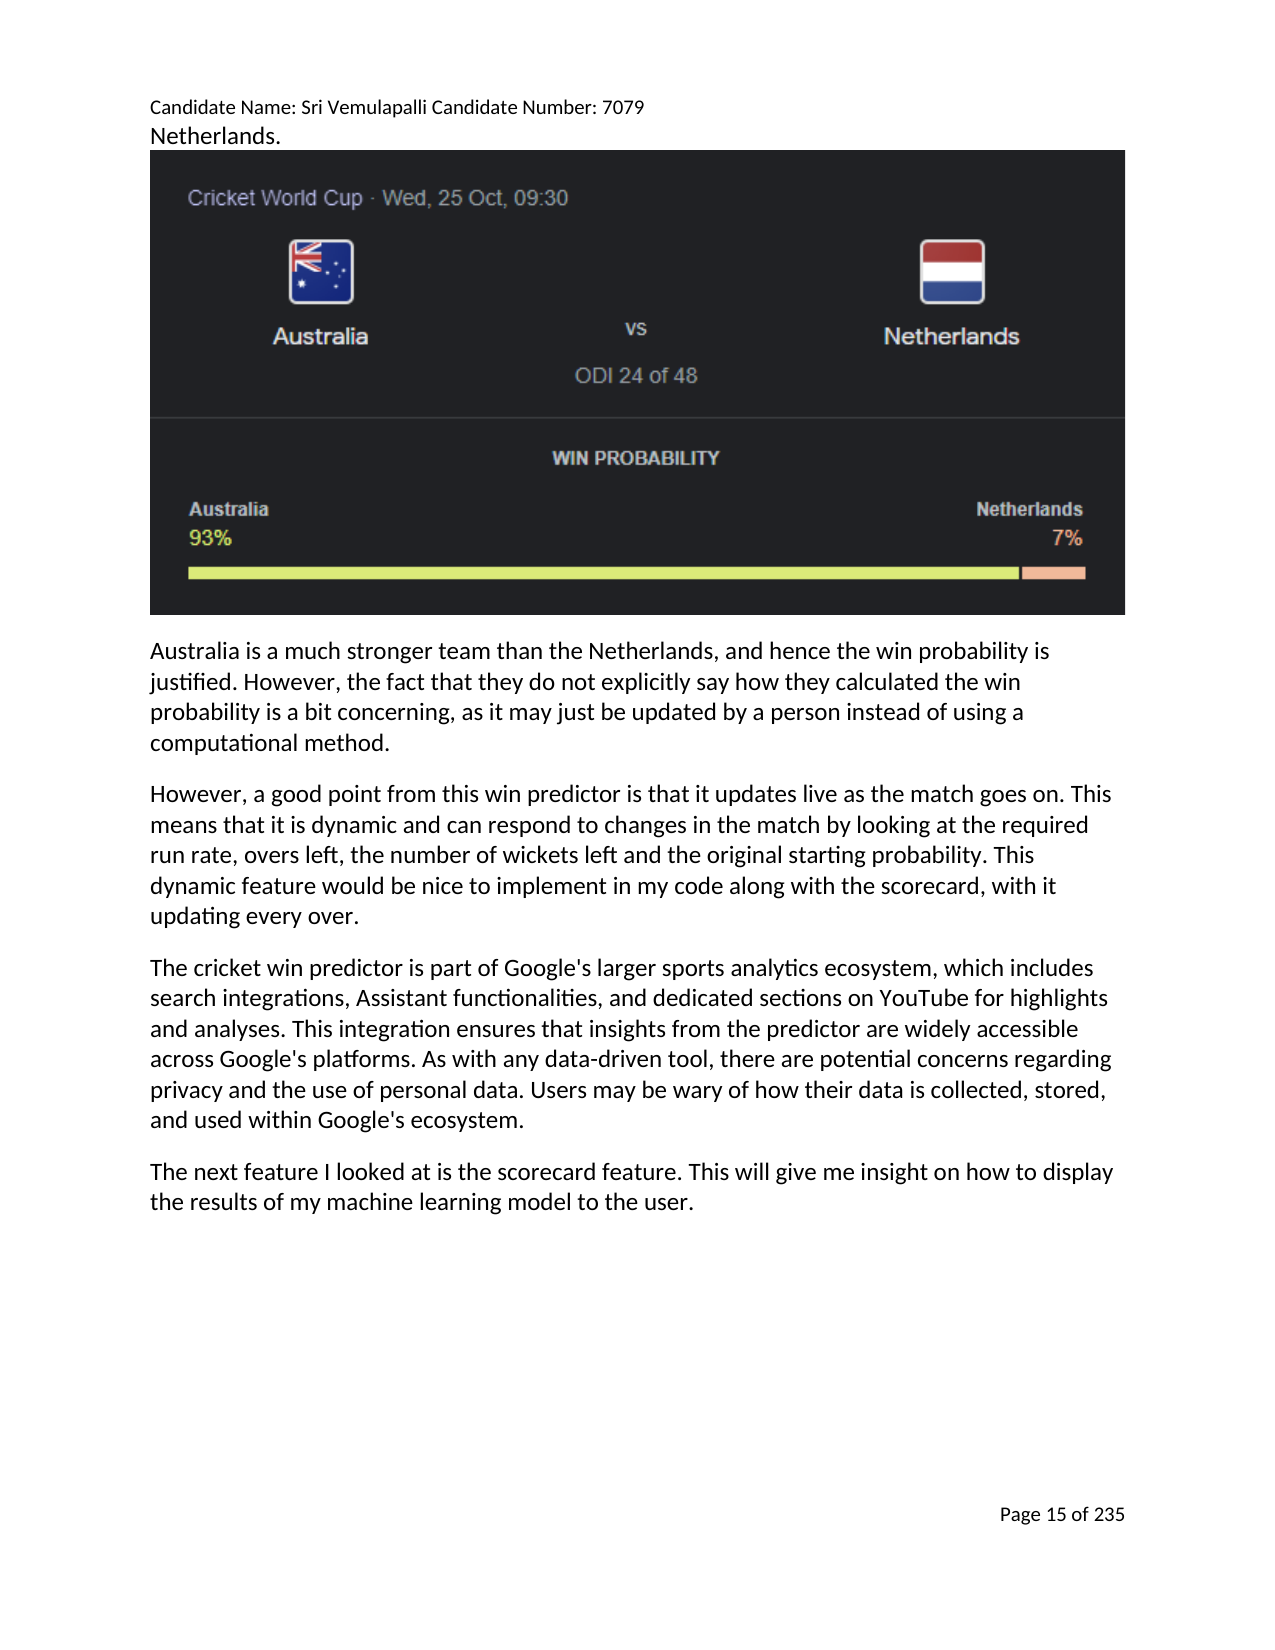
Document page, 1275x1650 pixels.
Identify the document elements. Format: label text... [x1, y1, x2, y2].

text However, a good point from this win predictor is that it updates live as the match goes on. This means that it is dynamic and can respond to changes in the match by looking at the required run rate, overs left, the number of wickets left and the original starting probability. This dynamic feature would be nice to implement in my code along with the scorecard, with it updating every over. [150, 778, 1125, 931]
picture [150, 150, 1125, 615]
text The cricket win predictor is part of Google's larger sports analytics ecosystem, which includes search integrations, Assistant functionalities, and dedicated sections on YouTube for highlights and analyses. This integration ensures that insights from the predictor are widely accessible across Google's platforms. As with any data-driven tool, there are potential concerns regarding privacy and the use of personal data. Users may be wary of how their data is collected, stored, and used within Google's ecosystem. [150, 952, 1125, 1135]
text The next feature I looked at is the scorecard feature. This will give me insight on how to display the results of my machine learning model to the user. [150, 1156, 1125, 1217]
text Australia is a much stronger team than the Netherlands, and hence the win probability is justified. However, the fact that they do not explicitly say how they calculated the win probability is a bit concerning, as it may just be updated by a person instead of using a computational method. [150, 635, 1125, 757]
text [150, 120, 1125, 150]
